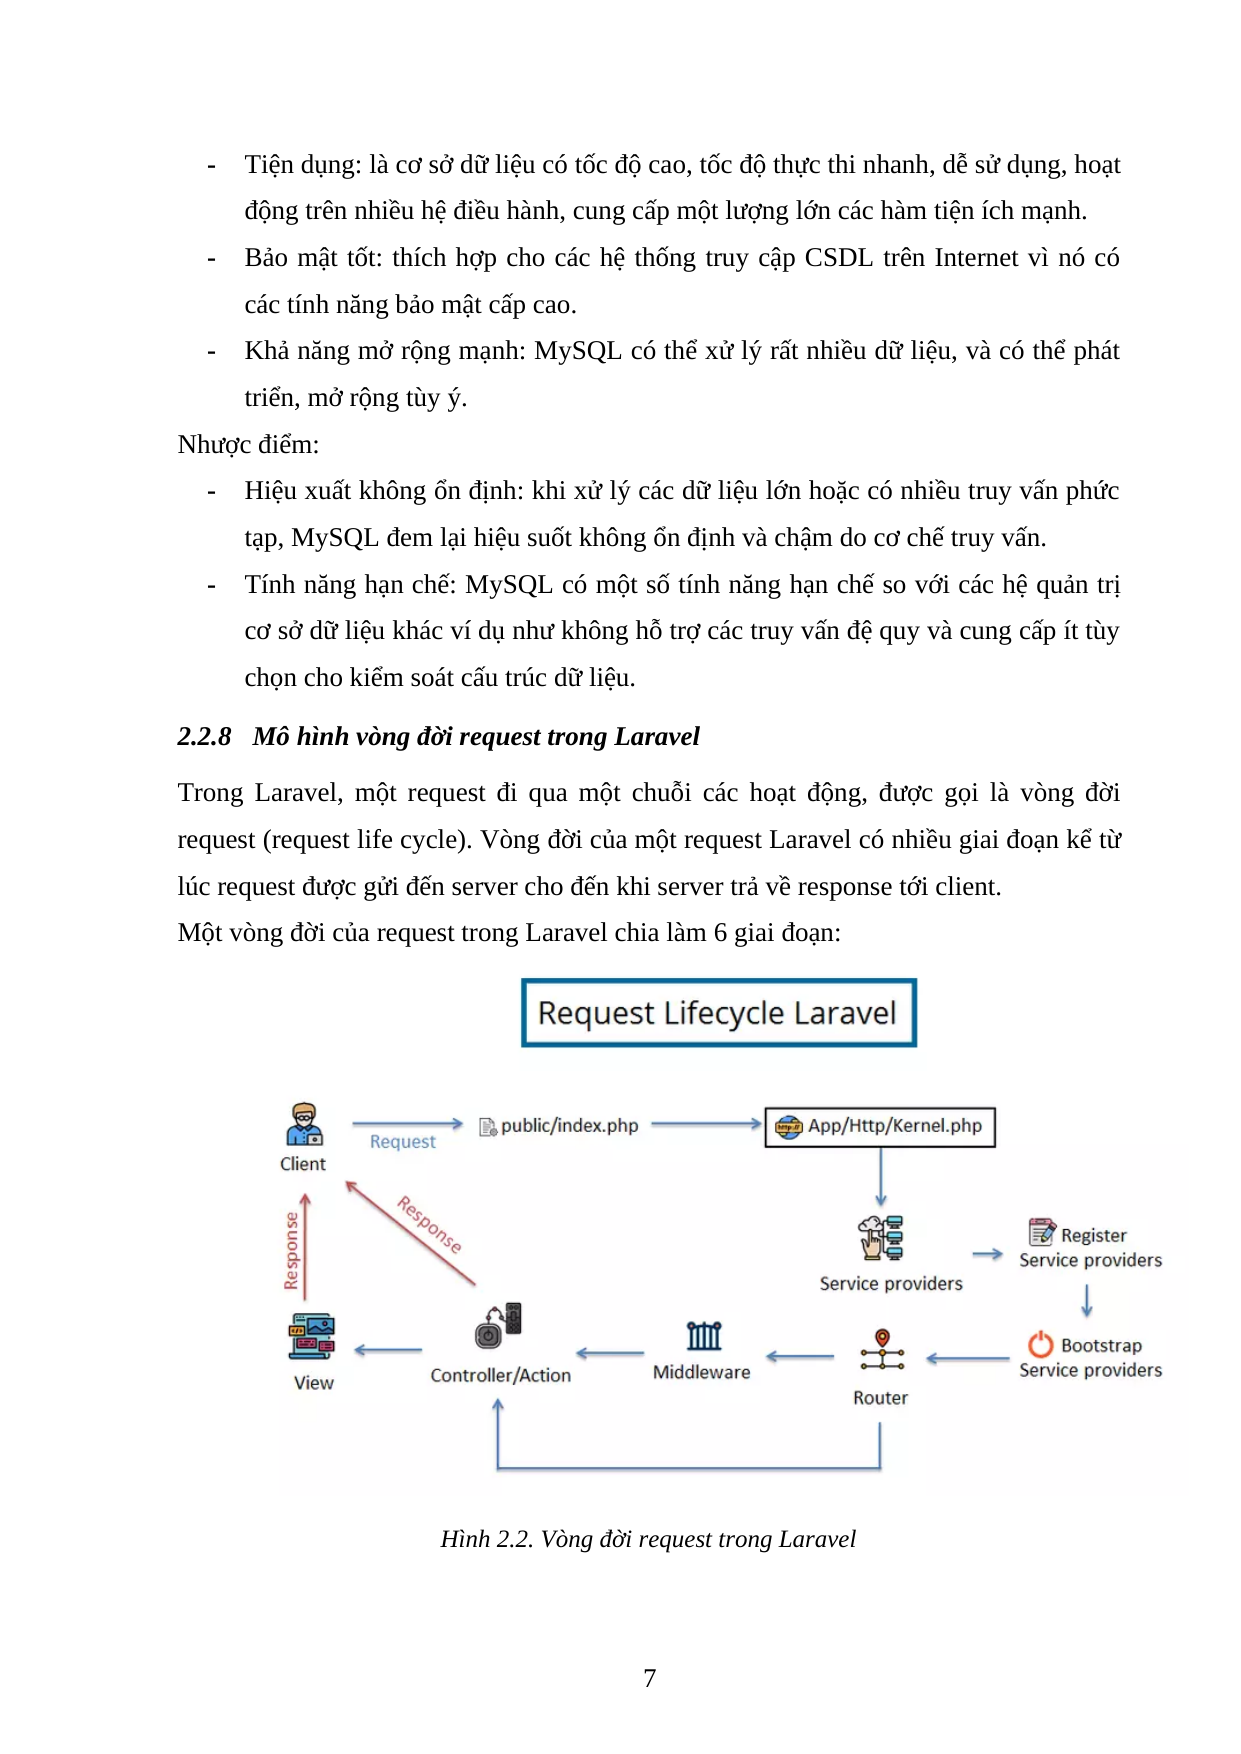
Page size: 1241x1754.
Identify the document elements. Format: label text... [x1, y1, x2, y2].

subtitle Mô hình vòng đời request trong Laravel [177, 720, 1122, 751]
text Một vòng đời của request trong Laravel chia làm 6 giai đoạn: [177, 916, 1122, 947]
picture [244, 963, 1190, 1496]
text Nhược điểm: [177, 428, 1122, 459]
text Tính năng hạn chế: MySQL có một số tính năng hạn chế so với các hệ quản trị cơ sở dữ liệu khác ví dụ như không hỗ trợ các truy vấn đệ quy và cung cấp ít tùy chọn cho kiểm soát cấu trúc dữ liệu. [207, 568, 1122, 692]
text Khả năng mở rộng mạnh: MySQL có thể xử lý rất nhiều dữ liệu, và có thể phát triển, mở rộng tùy ý. [207, 334, 1122, 412]
text Trong Laravel, một request đi qua một chuỗi các hoạt động, được gọi là vòng đời request (request life cycle). Vòng đời của một request Laravel có nhiều giai đoạn kể từ lúc request được gửi đến server cho đến khi server trả về response tới client. [177, 776, 1122, 901]
text Bảo mật tốt: thích hợp cho các hệ thống truy cập CSDL trên Internet vì nó có các tính năng bảo mật cấp cao. [207, 241, 1122, 319]
text Hình 2.2. Vòng đời request trong Laravel [177, 1524, 1122, 1553]
text Hiệu xuất không ổn định: khi xử lý các dữ liệu lớn hoặc có nhiều truy vấn phức tạp, MySQL đem lại hiệu suốt không ổn định và chậm do cơ chế truy vấn. [207, 474, 1122, 552]
text Tiện dụng: là cơ sở dữ liệu có tốc độ cao, tốc độ thực thi nhanh, dễ sử dụng, hoạt động trên nhiều hệ điều hành, cung cấp một lượng lớn các hàm tiện ích mạnh. [207, 148, 1122, 226]
